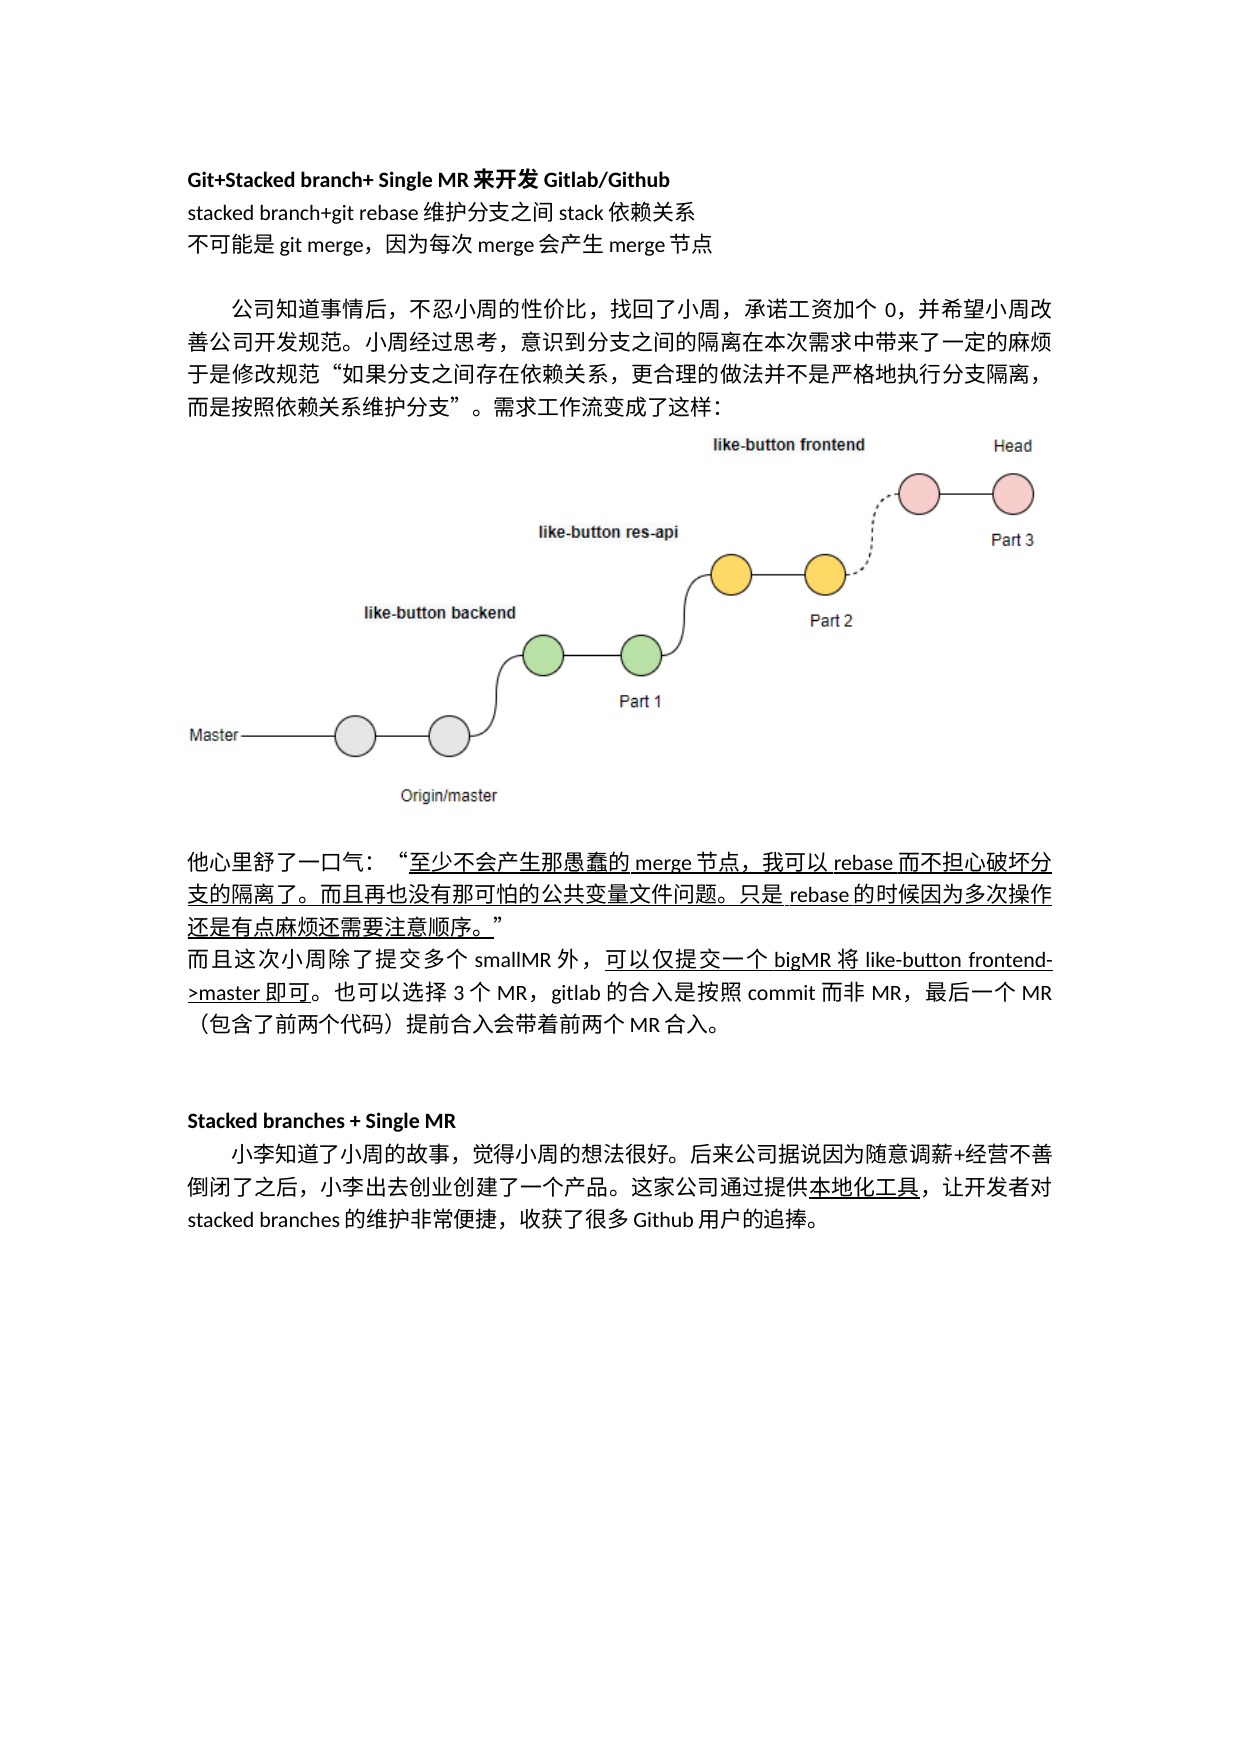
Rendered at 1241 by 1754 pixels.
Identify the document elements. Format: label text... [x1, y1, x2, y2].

text stacked branch+git rebase维护分支之间stack依赖关系 [187, 194, 1053, 227]
text 小李知道了小周的故事，觉得小周的想法很好。后来公司据说因为随意调薪+经营不善倒闭了之后，小李出去创业创建了一个产品。这家公司通过提供本地化工具，让开发者对stacked branches的维护非常便捷，收获了很多Github用户的追捧。 [187, 1137, 1053, 1234]
text 而且这次小周除了提交多个smallMR外，可以仅提交一个bigMR将like-button frontend->master即可。也可以选择3个MR，gitlab的合入是按照commit而非MR，最后一个MR（包含了前两个代码）提前合入会带着前两个MR合入。 [187, 942, 1053, 1039]
text 公司知道事情后，不忍小周的性价比，找回了小周，承诺工资加个0，并希望小周改善公司开发规范。小周经过思考，意识到分支之间的隔离在本次需求中带来了一定的麻烦。于是修改规范“如果分支之间存在依赖关系，更合理的做法并不是严格地执行分支隔离，而是按照依赖关系维护分支”。需求工作流变成了这样： [187, 292, 1053, 422]
text Stacked branches + Single MR [187, 1104, 1053, 1137]
text Git+Stacked branch+ Single MR来开发Gitlab/Github [187, 162, 1053, 194]
text 不可能是git merge，因为每次merge会产生merge节点 [187, 227, 1053, 259]
text 他心里舒了一口气：“至少不会产生那愚蠢的merge节点，我可以rebase而不担心破坏分支的隔离了。而且再也没有那可怕的公共变量文件问题。只是rebase的时候因为多次操作还是有点麻烦还需要注意顺序。” [187, 844, 1053, 942]
